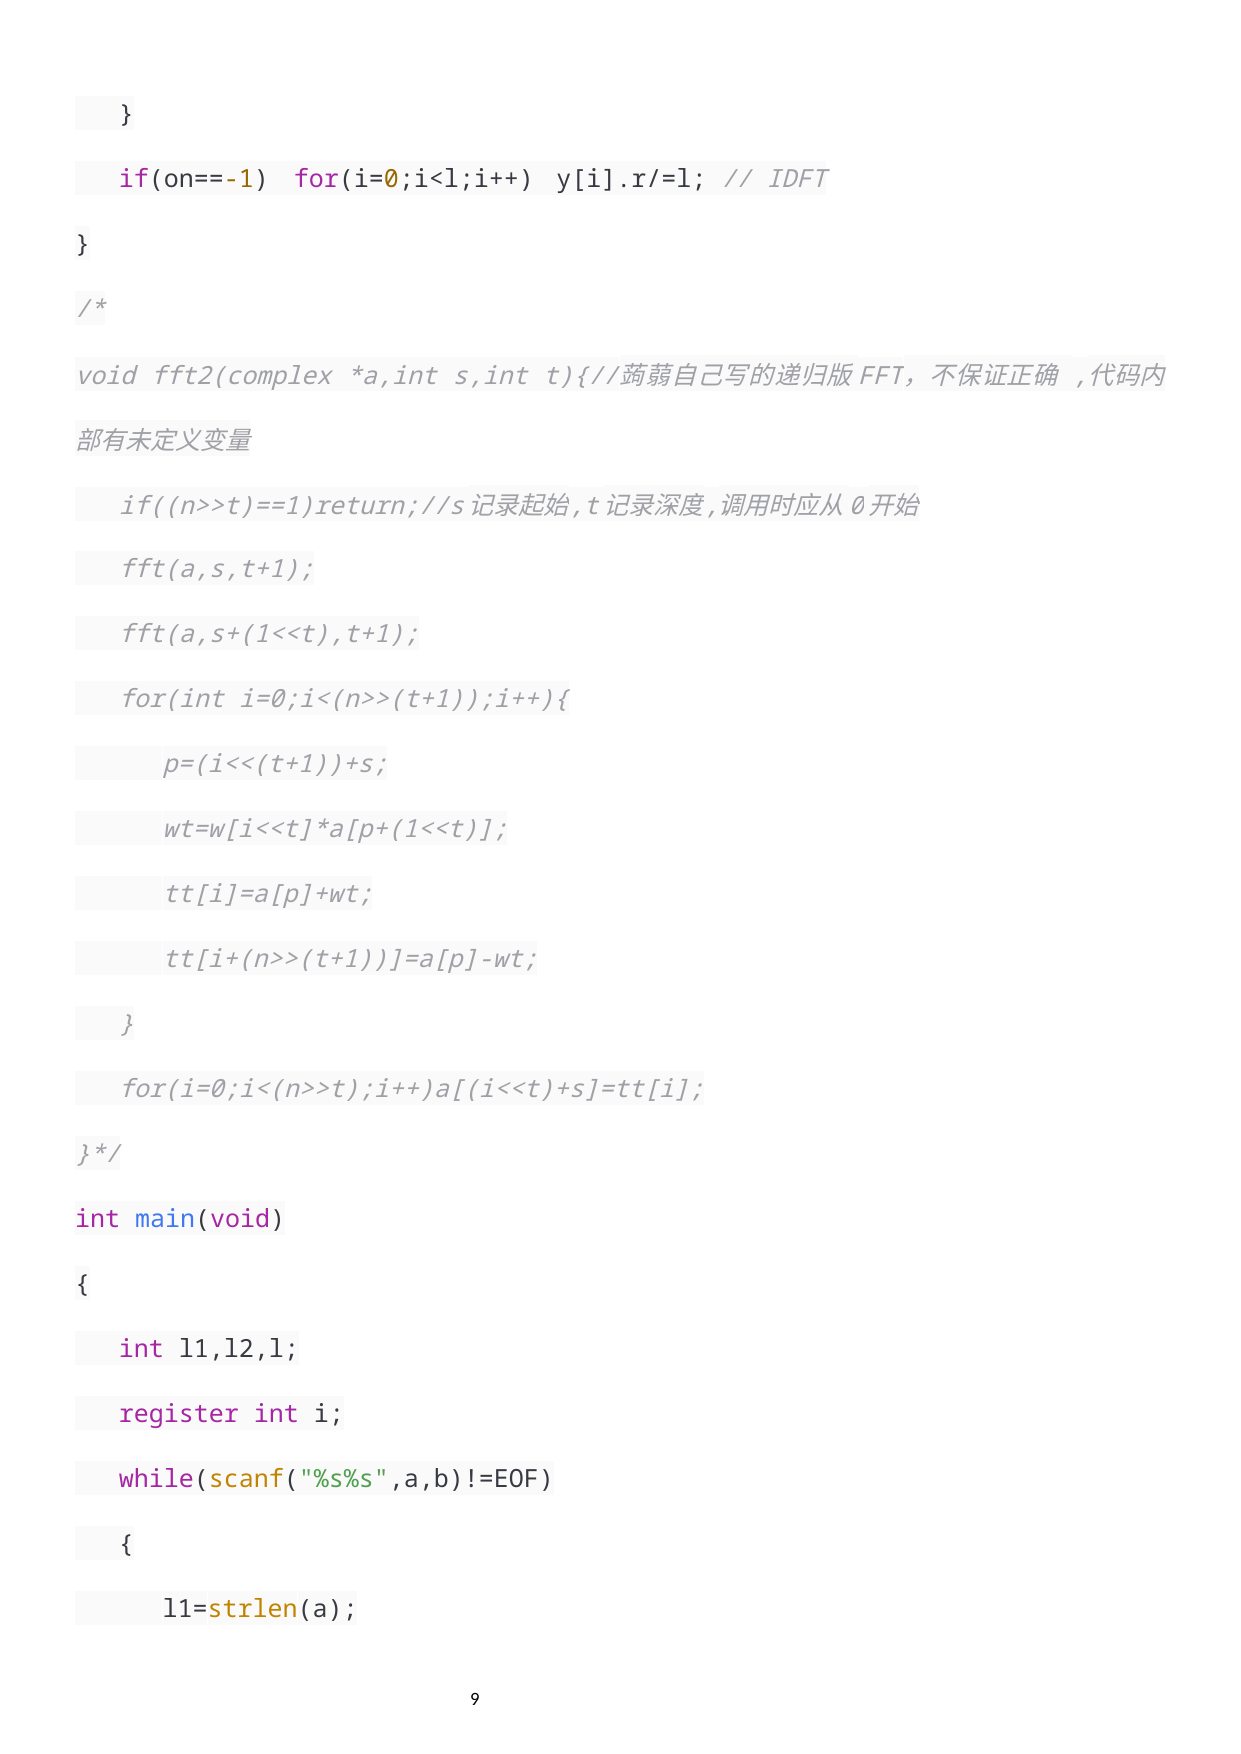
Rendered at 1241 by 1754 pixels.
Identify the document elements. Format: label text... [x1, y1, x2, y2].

list tt[i]=a[p]+wt; [75, 861, 1165, 926]
list register int i; [75, 1381, 1165, 1446]
list void fft2(complex *a,int s,int t){//蒟蒻自己写的递归版FFT，不保证正确 ,代码内部有未定义变量 [75, 341, 1165, 366]
list while(scanf("%s%s",a,b)!=EOF) [75, 1446, 1165, 1511]
list /* [75, 276, 1165, 341]
list if(on==-1) for(i=0;i<l;i++) y[i].r/=l; // IDFT [75, 146, 1165, 211]
list } [75, 991, 1165, 1056]
list tt[i+(n>>(t+1))]=a[p]-wt; [75, 926, 1165, 991]
list void fft2(complex *a,int s,int t){//蒟蒻自己写的递归版FFT，不保证正确 ,代码内部有未定义变量 [75, 367, 1165, 471]
list fft(a,s+(1<<t),t+1); [75, 601, 1165, 666]
list p=(i<<(t+1))+s; [75, 731, 1165, 796]
list int l1,l2,l; [75, 1316, 1165, 1381]
list for(int i=0;i<(n>>(t+1));i++){ [75, 666, 1165, 731]
list } [75, 211, 1165, 276]
list l1=strlen(a); [75, 1576, 1165, 1641]
list fft(a,s,t+1); [75, 536, 1165, 601]
list { [75, 1251, 1165, 1316]
list { [75, 1511, 1165, 1576]
list int main(void) [75, 1186, 1165, 1251]
list for(i=0;i<(n>>t);i++)a[(i<<t)+s]=tt[i]; [75, 1056, 1165, 1121]
list } [75, 81, 1165, 146]
list }*/ [75, 1121, 1165, 1186]
list wt=w[i<<t]*a[p+(1<<t)]; [75, 796, 1165, 861]
list if((n>>t)==1)return;//s记录起始,t记录深度,调用时应从0开始 [75, 471, 1165, 536]
